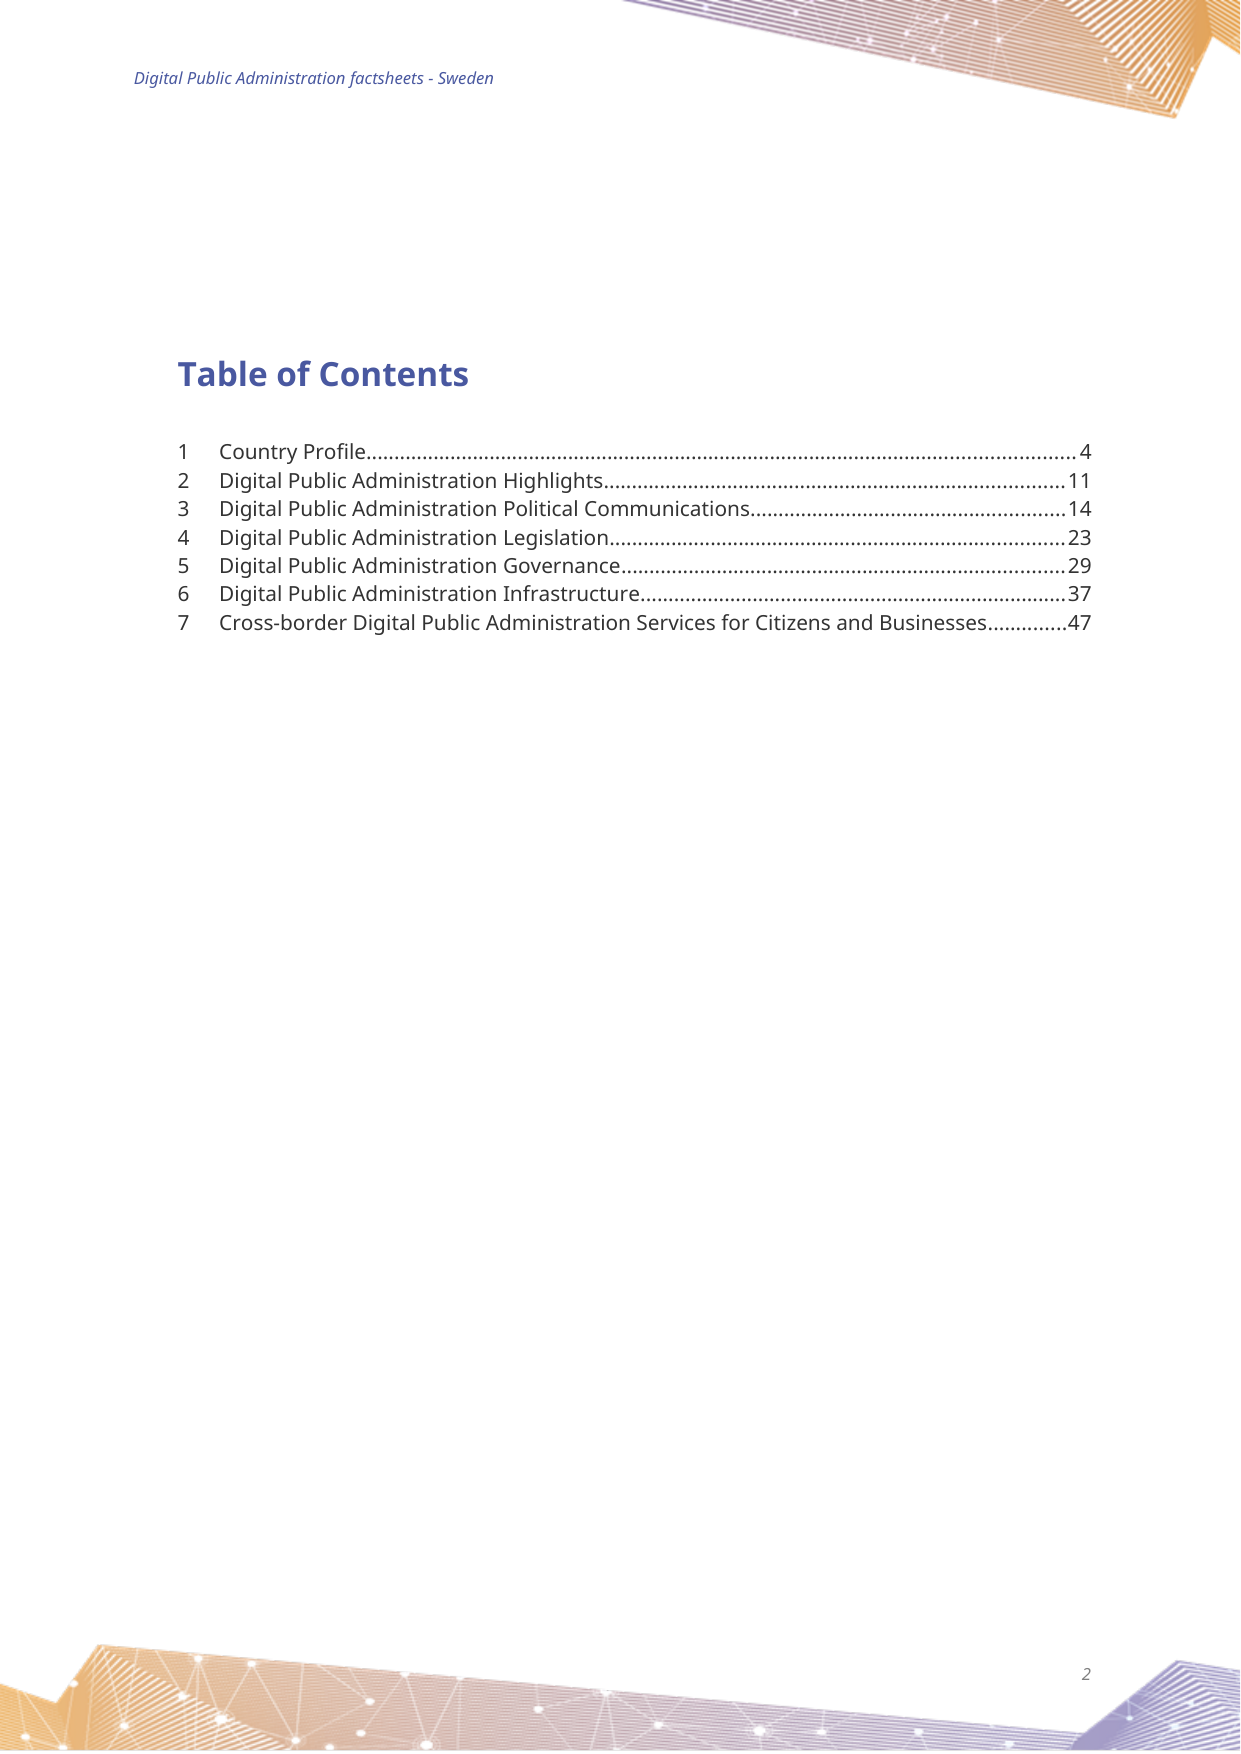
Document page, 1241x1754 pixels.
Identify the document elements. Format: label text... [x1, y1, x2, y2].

text 5 Digital Public Administration Governance 29 [177, 551, 1092, 579]
text 6 Digital Public Administration Infrastructure 37 [177, 579, 1092, 608]
text Table of Contents [177, 351, 1092, 396]
text 2 Digital Public Administration Highlights 11 [177, 466, 1092, 494]
picture [209, 0, 1241, 153]
text 4 Digital Public Administration Legislation 23 [177, 523, 1092, 551]
text 7 Cross-border Digital Public Administration Services for Citizens and Businesses 47 [177, 608, 1092, 636]
text 1 Country Profile 4 [177, 437, 1092, 466]
text 3 Digital Public Administration Political Communications 14 [177, 494, 1092, 523]
picture [0, 1634, 1241, 1752]
